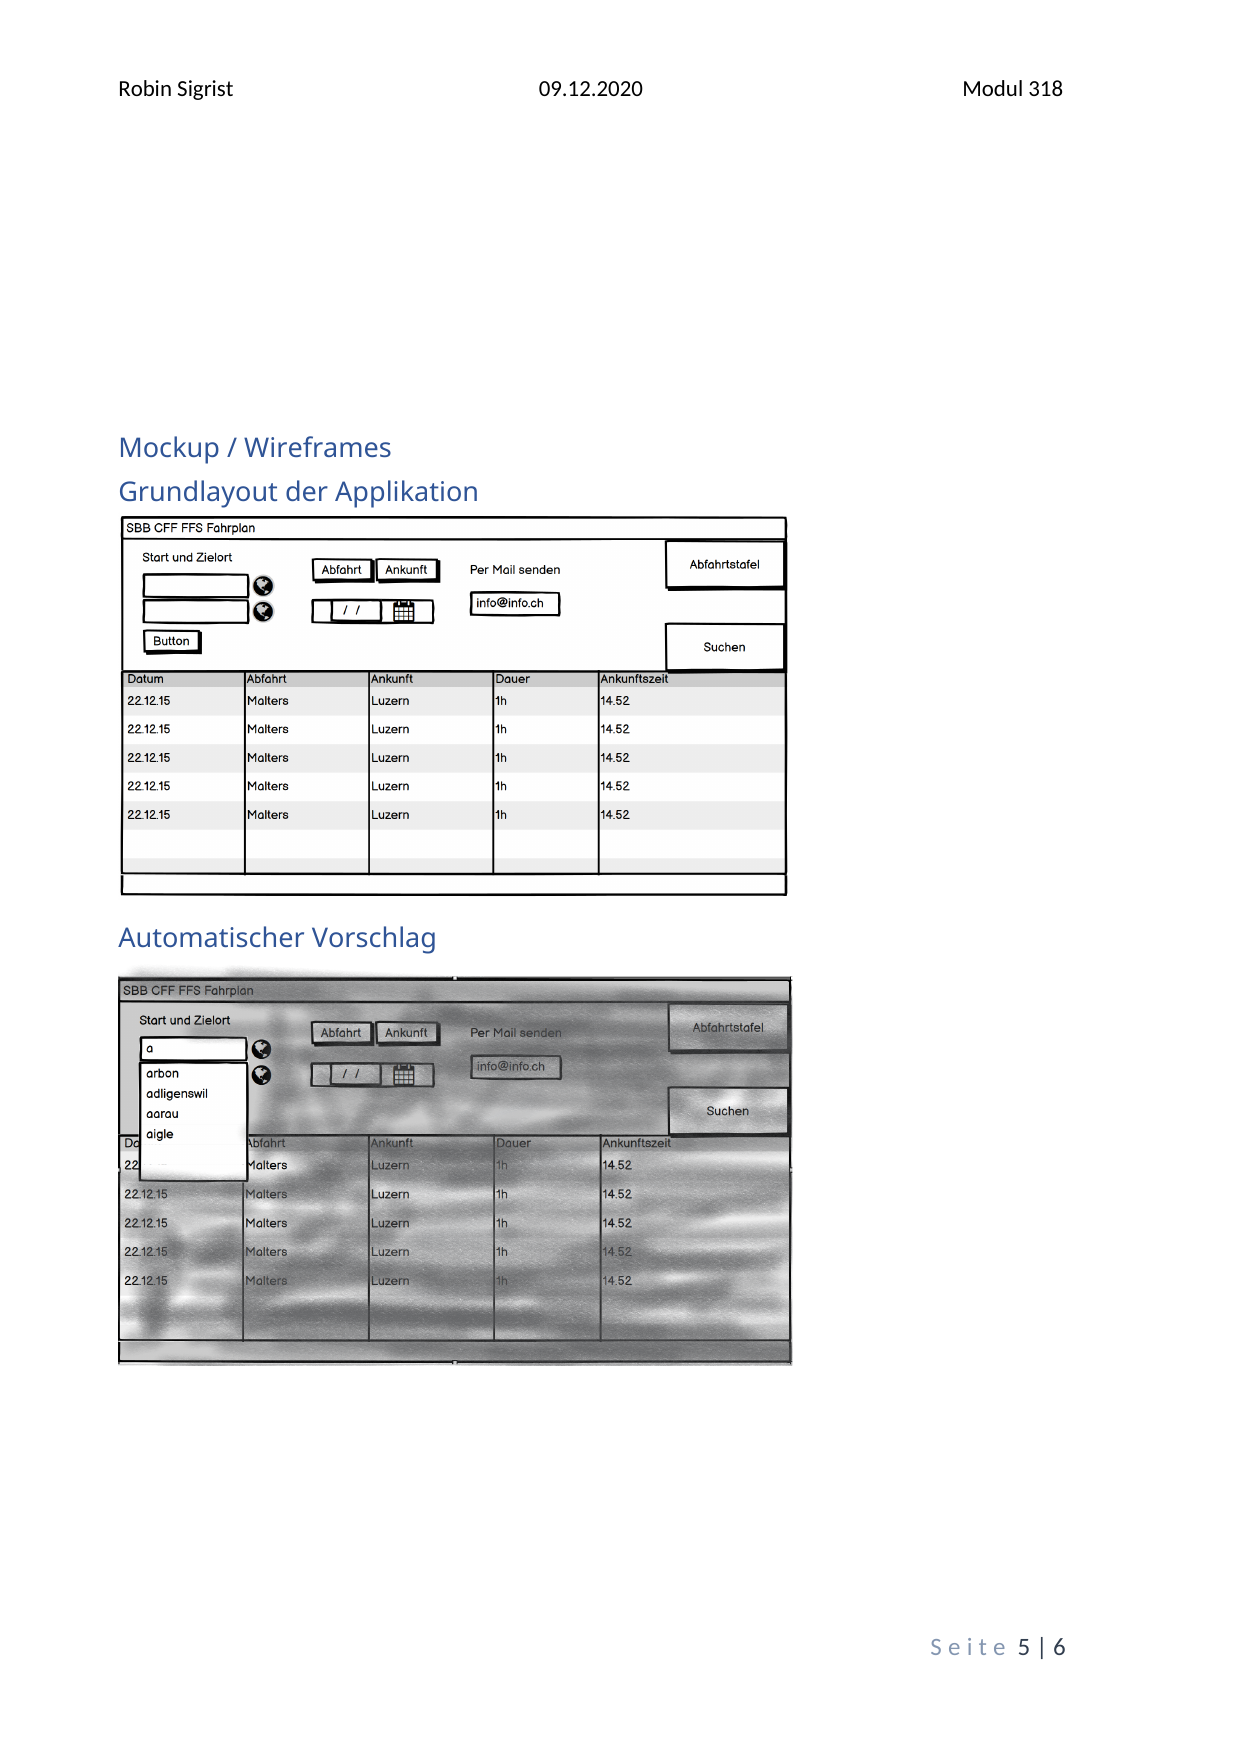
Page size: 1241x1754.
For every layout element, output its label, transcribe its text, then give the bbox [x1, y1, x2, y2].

picture [118, 963, 793, 1366]
subtitle Grundlayout der Applikation [118, 473, 1093, 510]
subtitle Mockup / Wireframes [118, 429, 1093, 466]
picture [118, 512, 790, 900]
subtitle Automatischer Vorschlag [118, 918, 1093, 955]
